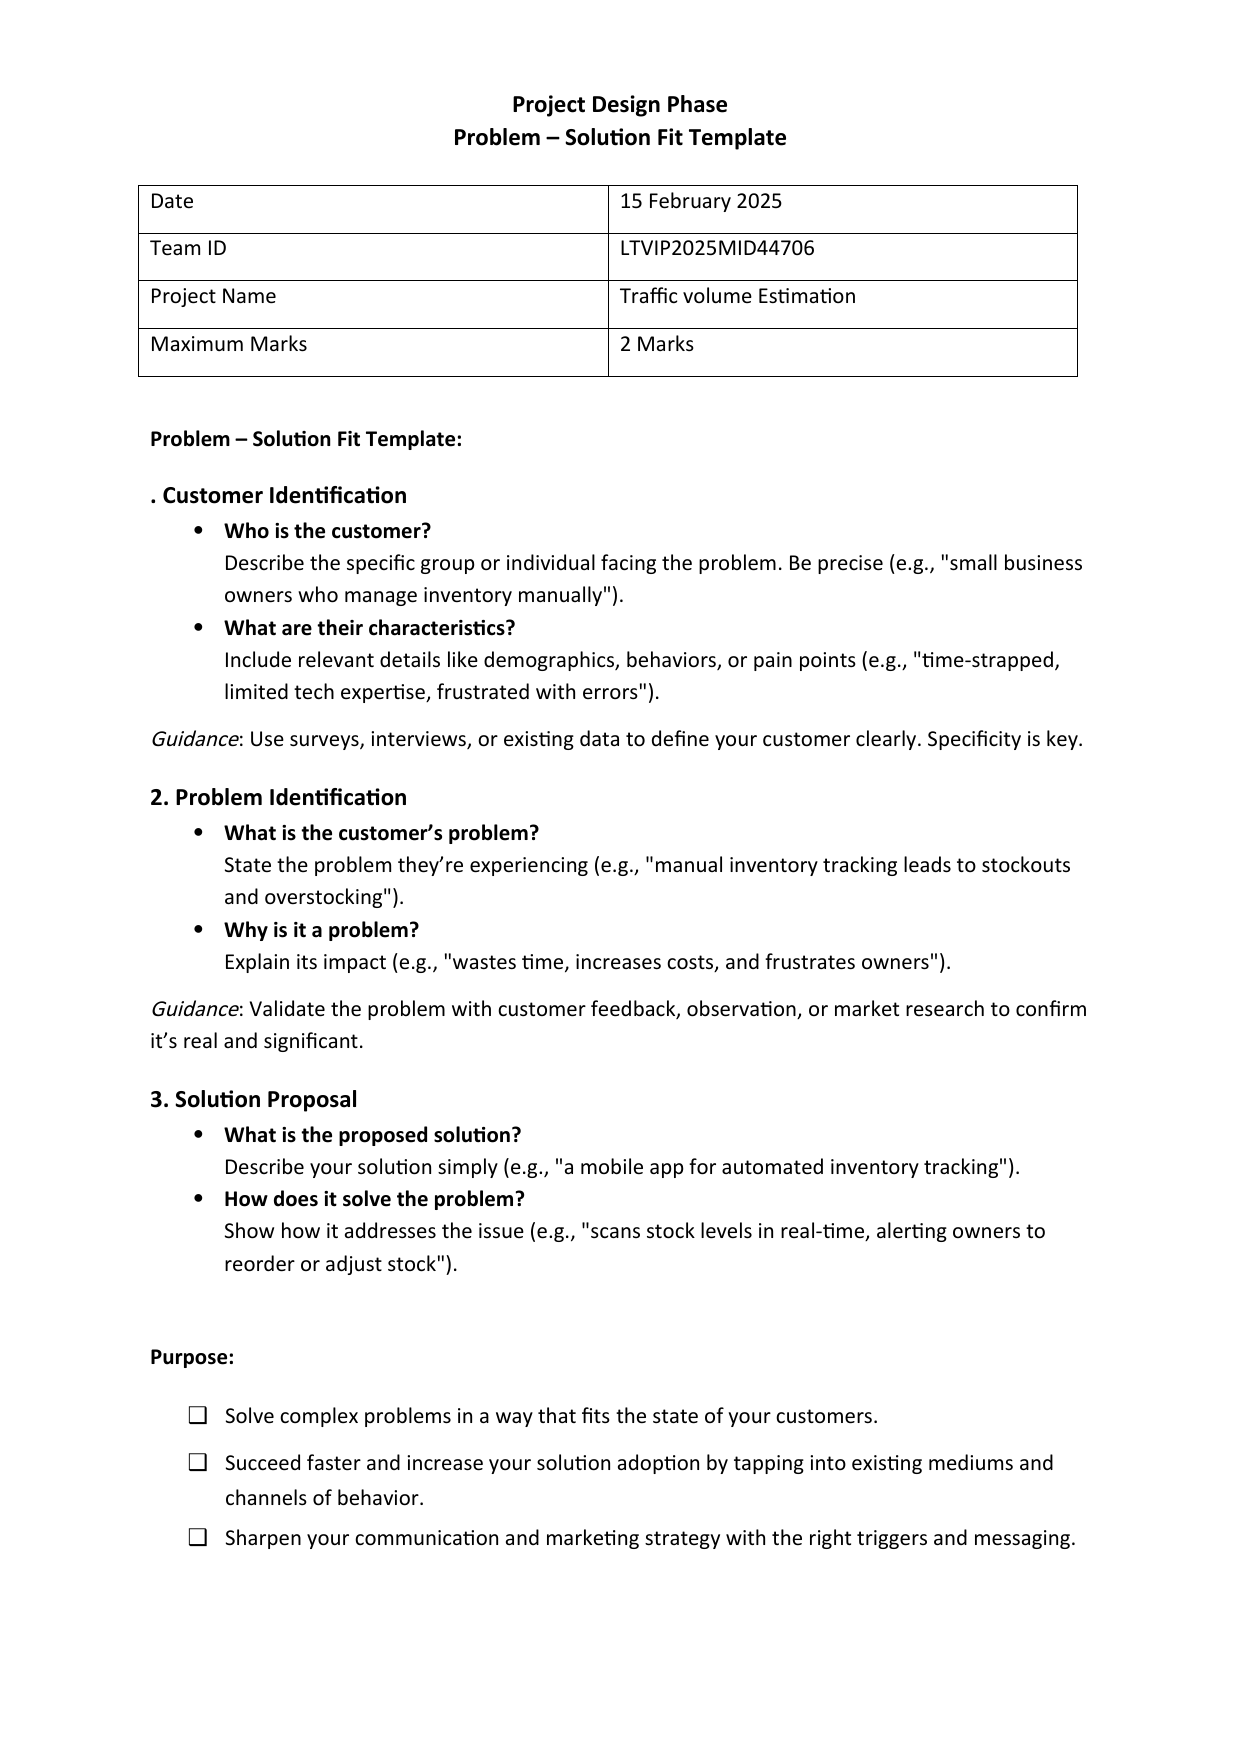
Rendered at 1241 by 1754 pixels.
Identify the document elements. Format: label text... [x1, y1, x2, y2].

table_cell Traffic volume Estimation [609, 281, 1077, 328]
list Solve complex problems in a way that fits the state of your customers. [187, 1389, 1090, 1436]
table_cell Maximum Marks [139, 329, 608, 376]
table_cell LTVIP2025MID44706 [609, 234, 1077, 280]
list How does it solve the problem? Show how it addresses the issue (e.g., "scans stock levels in real-time, alerting owners to reorder or adjust stock"). [194, 1184, 1090, 1277]
list Who is the customer? Describe the specific group or individual facing the problem. Be precise (e.g., "small business owners who manage inventory manually"). [194, 516, 1090, 608]
table_cell Team ID [139, 234, 608, 280]
list What is the proposed solution? Describe your solution simply (e.g., "a mobile app for automated inventory tracking"). [194, 1120, 1090, 1180]
list Why is it a problem? Explain its impact (e.g., "wastes time, increases costs, and frustrates owners"). [194, 915, 1090, 975]
table_header 15 February 2025 [609, 186, 1077, 232]
text Guidance: Use surveys, interviews, or existing data to define your customer clearly. Specificity is key. [150, 724, 1090, 752]
table_header Date [139, 186, 608, 232]
text Guidance: Validate the problem with customer feedback, observation, or market research to confirm it’s real and significant. [150, 994, 1090, 1054]
subtitle 2. Problem Identification [150, 781, 1090, 812]
table_cell Project Name [139, 281, 608, 328]
table_cell 2 Marks [609, 329, 1077, 376]
list What is the customer’s problem? State the problem they’re experiencing (e.g., "manual inventory tracking leads to stockouts and overstocking"). [194, 818, 1090, 911]
list What are their characteristics? Include relevant details like demographics, behaviors, or pain points (e.g., "time-strapped, limited tech expertise, frustrated with errors"). [194, 613, 1090, 705]
subtitle 3. Solution Proposal [150, 1083, 1090, 1113]
text Project Design Phase [150, 89, 1090, 119]
text Problem – Solution Fit Template [150, 122, 1090, 152]
text Problem – Solution Fit Template: [150, 424, 1090, 452]
list Sharpen your communication and marketing strategy with the right triggers and messaging. [187, 1511, 1090, 1558]
subtitle . Customer Identification [150, 479, 1090, 509]
list Succeed faster and increase your solution adoption by tapping into existing mediums and channels of behavior. [187, 1436, 1090, 1511]
text Purpose: [150, 1342, 1090, 1371]
